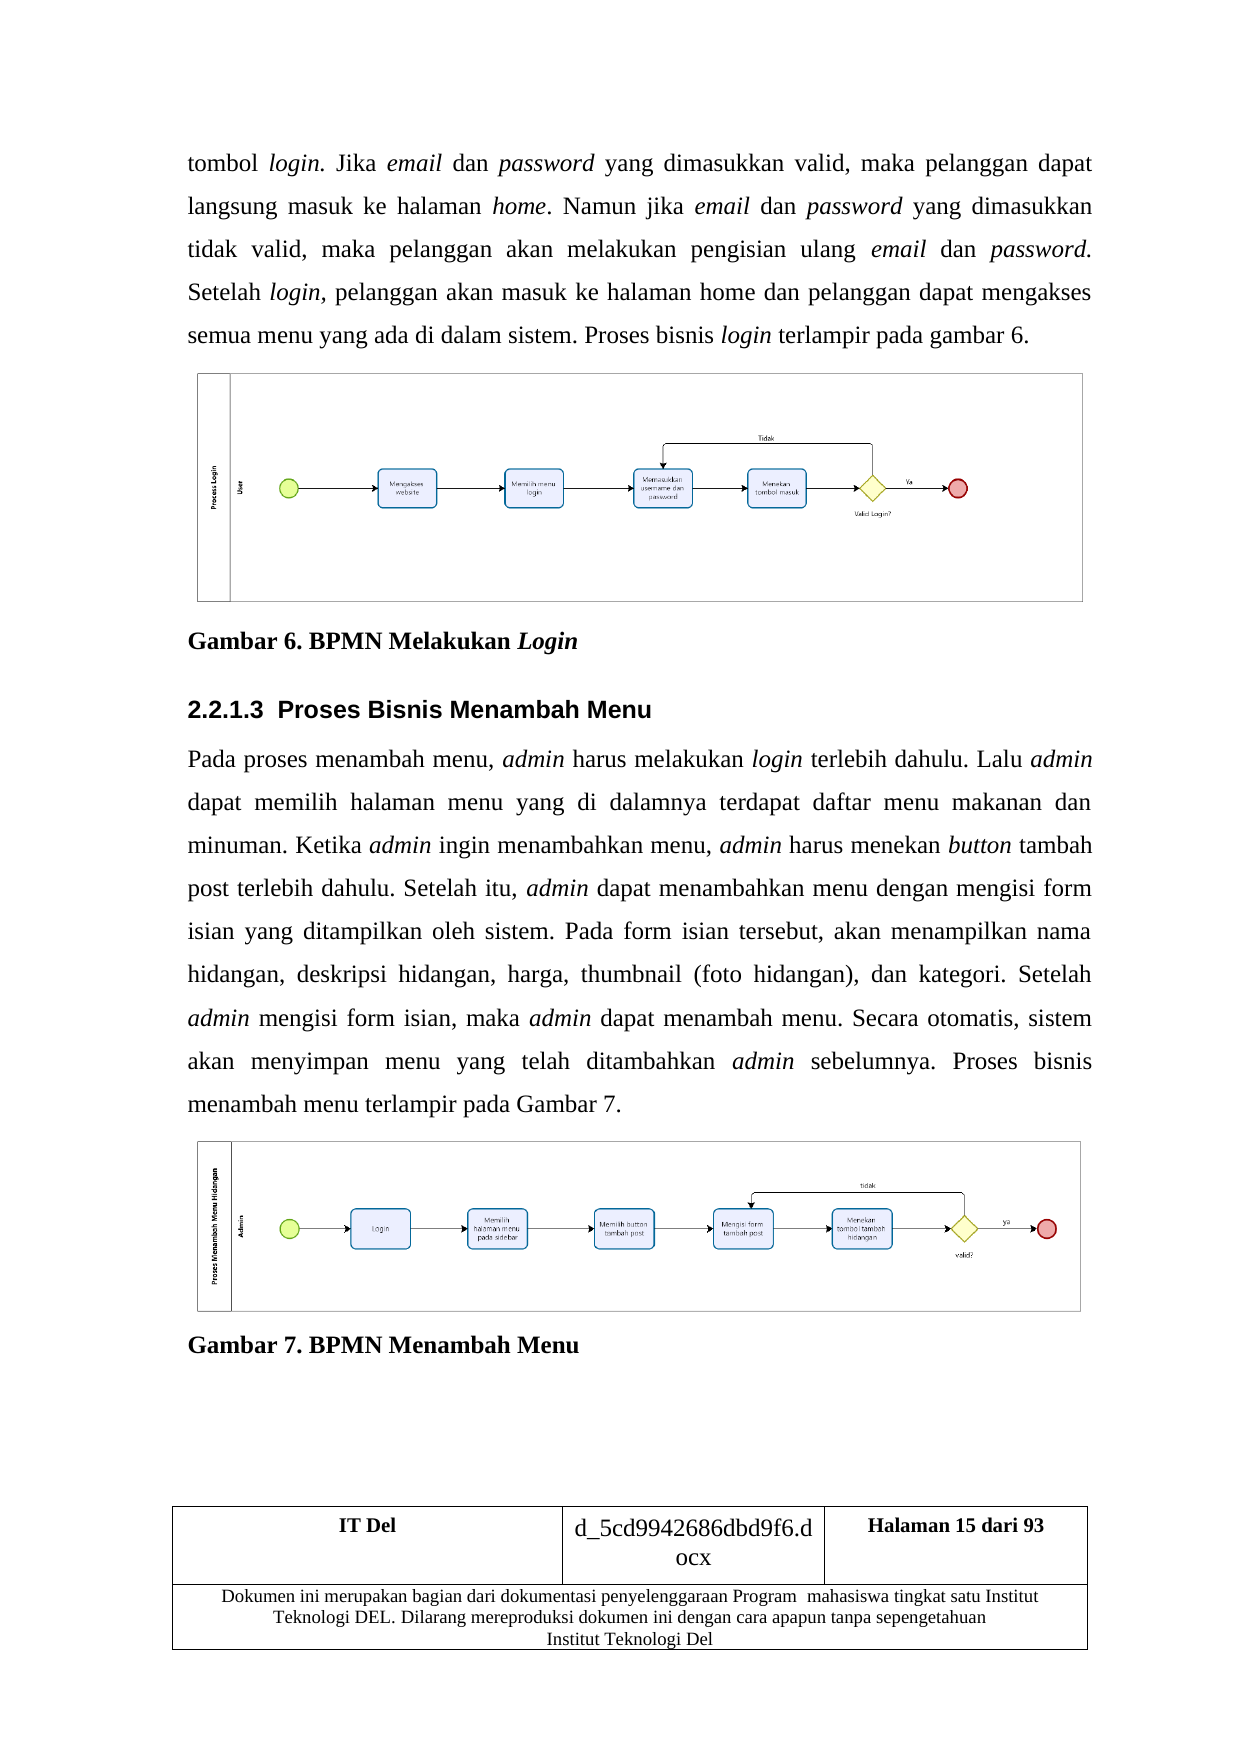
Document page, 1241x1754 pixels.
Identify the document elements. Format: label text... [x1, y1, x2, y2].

picture [187, 1132, 1091, 1316]
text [187, 148, 1092, 349]
picture [187, 363, 1093, 612]
text Pada proses menambah menu, admin harus melakukan login terlebih dahulu. Lalu admin dapat memilih halaman menu yang di dalamnya terdapat daftar menu makanan dan minuman. Ketika admin ingin menambahkan menu, admin harus menekan button tambah post terlebih dahulu. Setelah itu, admin dapat menambahkan menu dengan mengisi form isian yang ditampilkan oleh sistem. Pada form isian tersebut, akan menampilkan nama hidangan, deskripsi hidangan, harga, thumbnail (foto hidangan), dan kategori. Setelah admin mengisi form isian, maka admin dapat menambah menu. Secara otomatis, sistem akan menyimpan menu yang telah ditambahkan admin sebelumnya. Proses bisnis menambah menu terlampir pada Gambar 7. [187, 744, 1092, 1118]
subtitle Proses Bisnis Menambah Menu [187, 694, 1092, 723]
text Gambar 7. BPMN Menambah Menu [187, 1330, 1092, 1359]
text Gambar 6. BPMN Melakukan Login [187, 626, 1092, 655]
